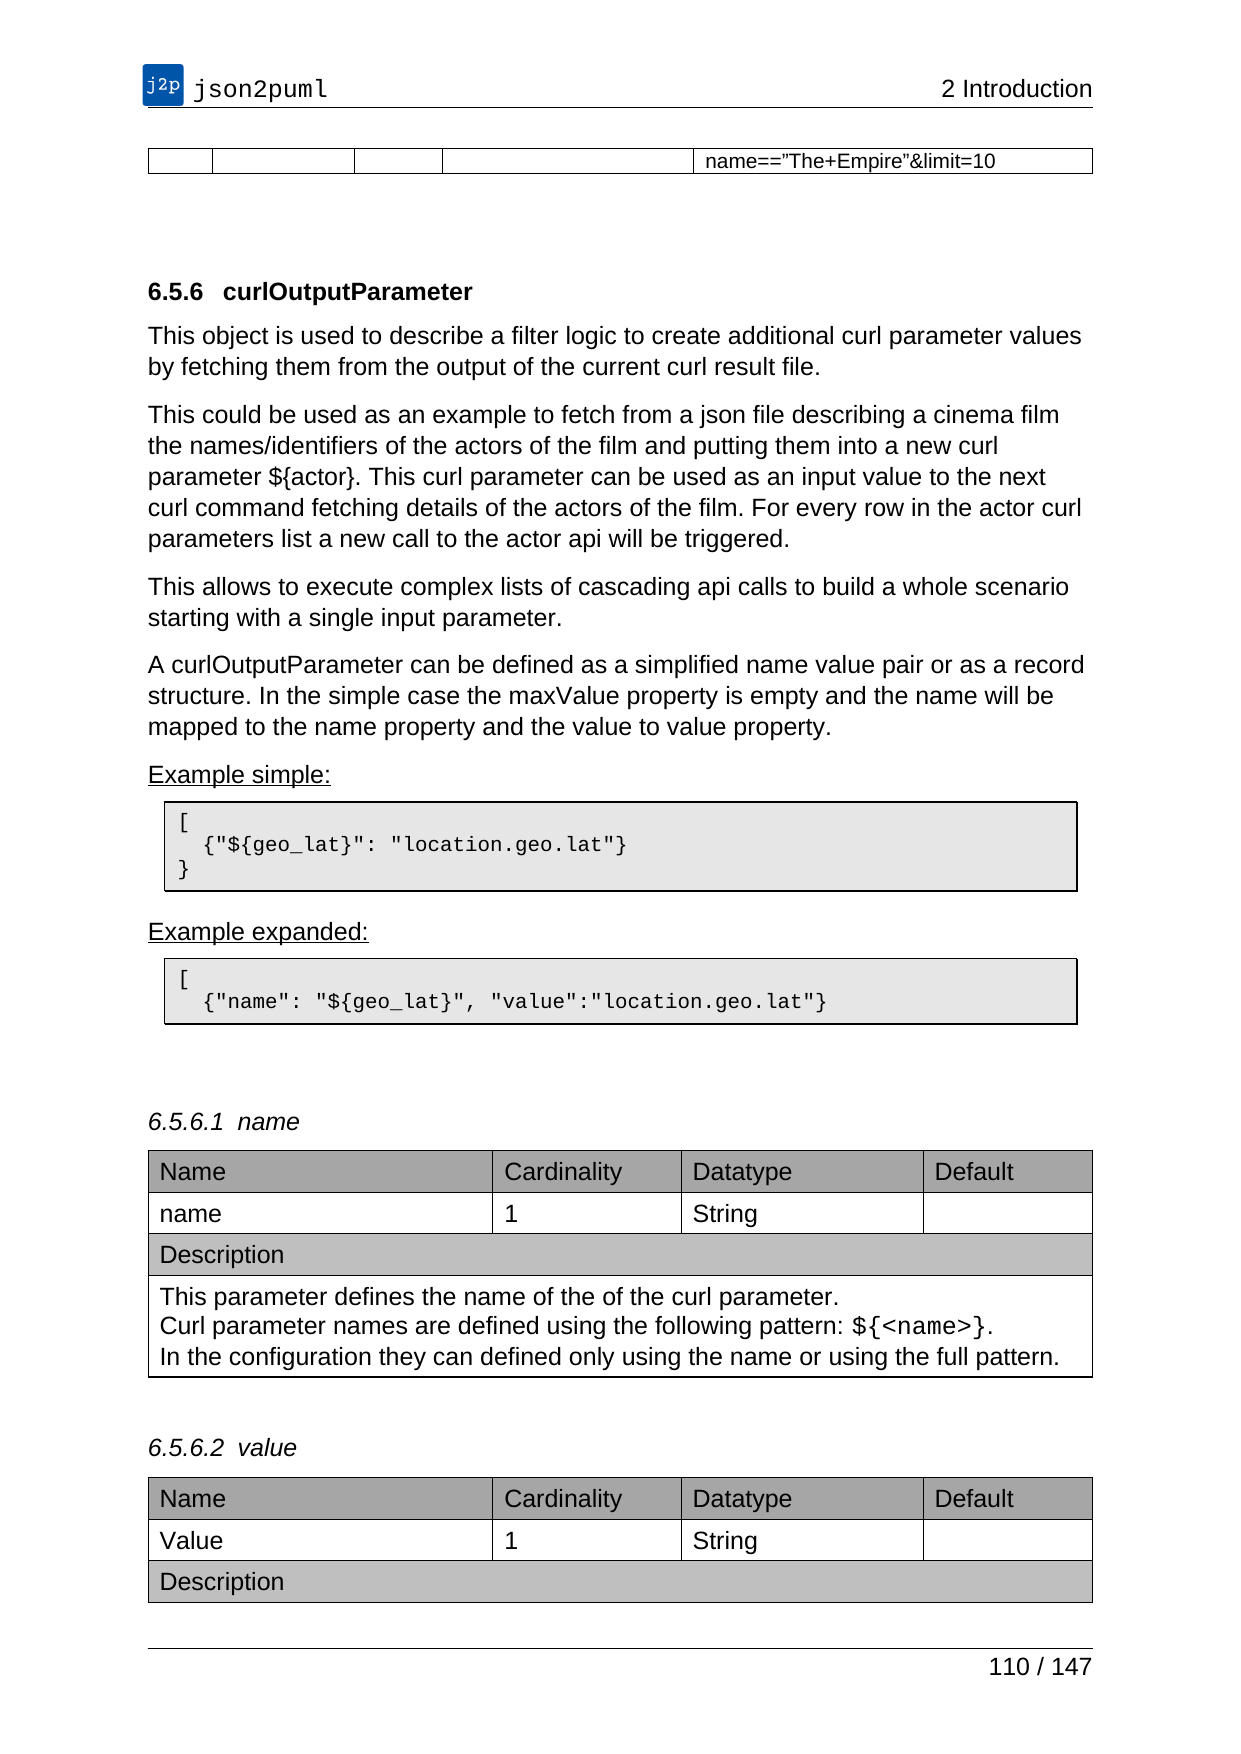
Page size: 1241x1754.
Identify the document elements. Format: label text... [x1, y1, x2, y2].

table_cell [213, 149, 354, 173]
text {"name": "${geo_lat}", "value":"location.geo.lat"} [165, 982, 1076, 1023]
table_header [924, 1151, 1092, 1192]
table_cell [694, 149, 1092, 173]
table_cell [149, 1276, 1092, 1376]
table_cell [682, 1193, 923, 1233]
text } [165, 849, 1076, 890]
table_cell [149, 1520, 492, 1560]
text [ [165, 959, 1076, 982]
text A curlOutputParameter can be defined as a simplified name value pair or as a record structure. In the simple case the maxValue property is empty and the name will be mapped to the name property and the value to value property. [148, 650, 1093, 741]
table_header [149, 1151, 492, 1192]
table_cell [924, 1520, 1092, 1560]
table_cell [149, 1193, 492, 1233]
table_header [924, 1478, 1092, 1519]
picture [142, 64, 184, 106]
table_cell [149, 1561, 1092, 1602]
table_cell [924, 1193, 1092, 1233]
subtitle curlOutputParameter [148, 277, 1093, 306]
text {"${geo_lat}": "location.geo.lat"} [165, 825, 1076, 849]
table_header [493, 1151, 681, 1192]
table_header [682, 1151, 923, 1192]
text Example expanded: [148, 917, 1093, 946]
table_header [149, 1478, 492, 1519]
text This object is used to describe a filter logic to create additional curl parameter values by fetching them from the output of the current curl result file. [148, 321, 1093, 381]
text [ [165, 803, 1076, 825]
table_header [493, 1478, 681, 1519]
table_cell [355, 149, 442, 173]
text This could be used as an example to fetch from a json file describing a cinema film the names/identifiers of the actors of the film and putting them into a new curl parameter ${actor}. This curl parameter can be used as an input value to the next curl command fetching details of the actors of the film. For every row in the actor curl parameters list a new call to the actor api will be triggered. [148, 400, 1093, 553]
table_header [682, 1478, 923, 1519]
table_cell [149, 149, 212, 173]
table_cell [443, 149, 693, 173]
text Example simple: [148, 760, 1093, 789]
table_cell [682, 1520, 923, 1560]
text This allows to execute complex lists of cascading api calls to build a whole scenario starting with a single input parameter. [148, 572, 1093, 631]
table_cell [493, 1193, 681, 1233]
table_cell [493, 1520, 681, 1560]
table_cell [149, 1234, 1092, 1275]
subtitle value [148, 1433, 1093, 1462]
subtitle name [148, 1106, 1093, 1135]
